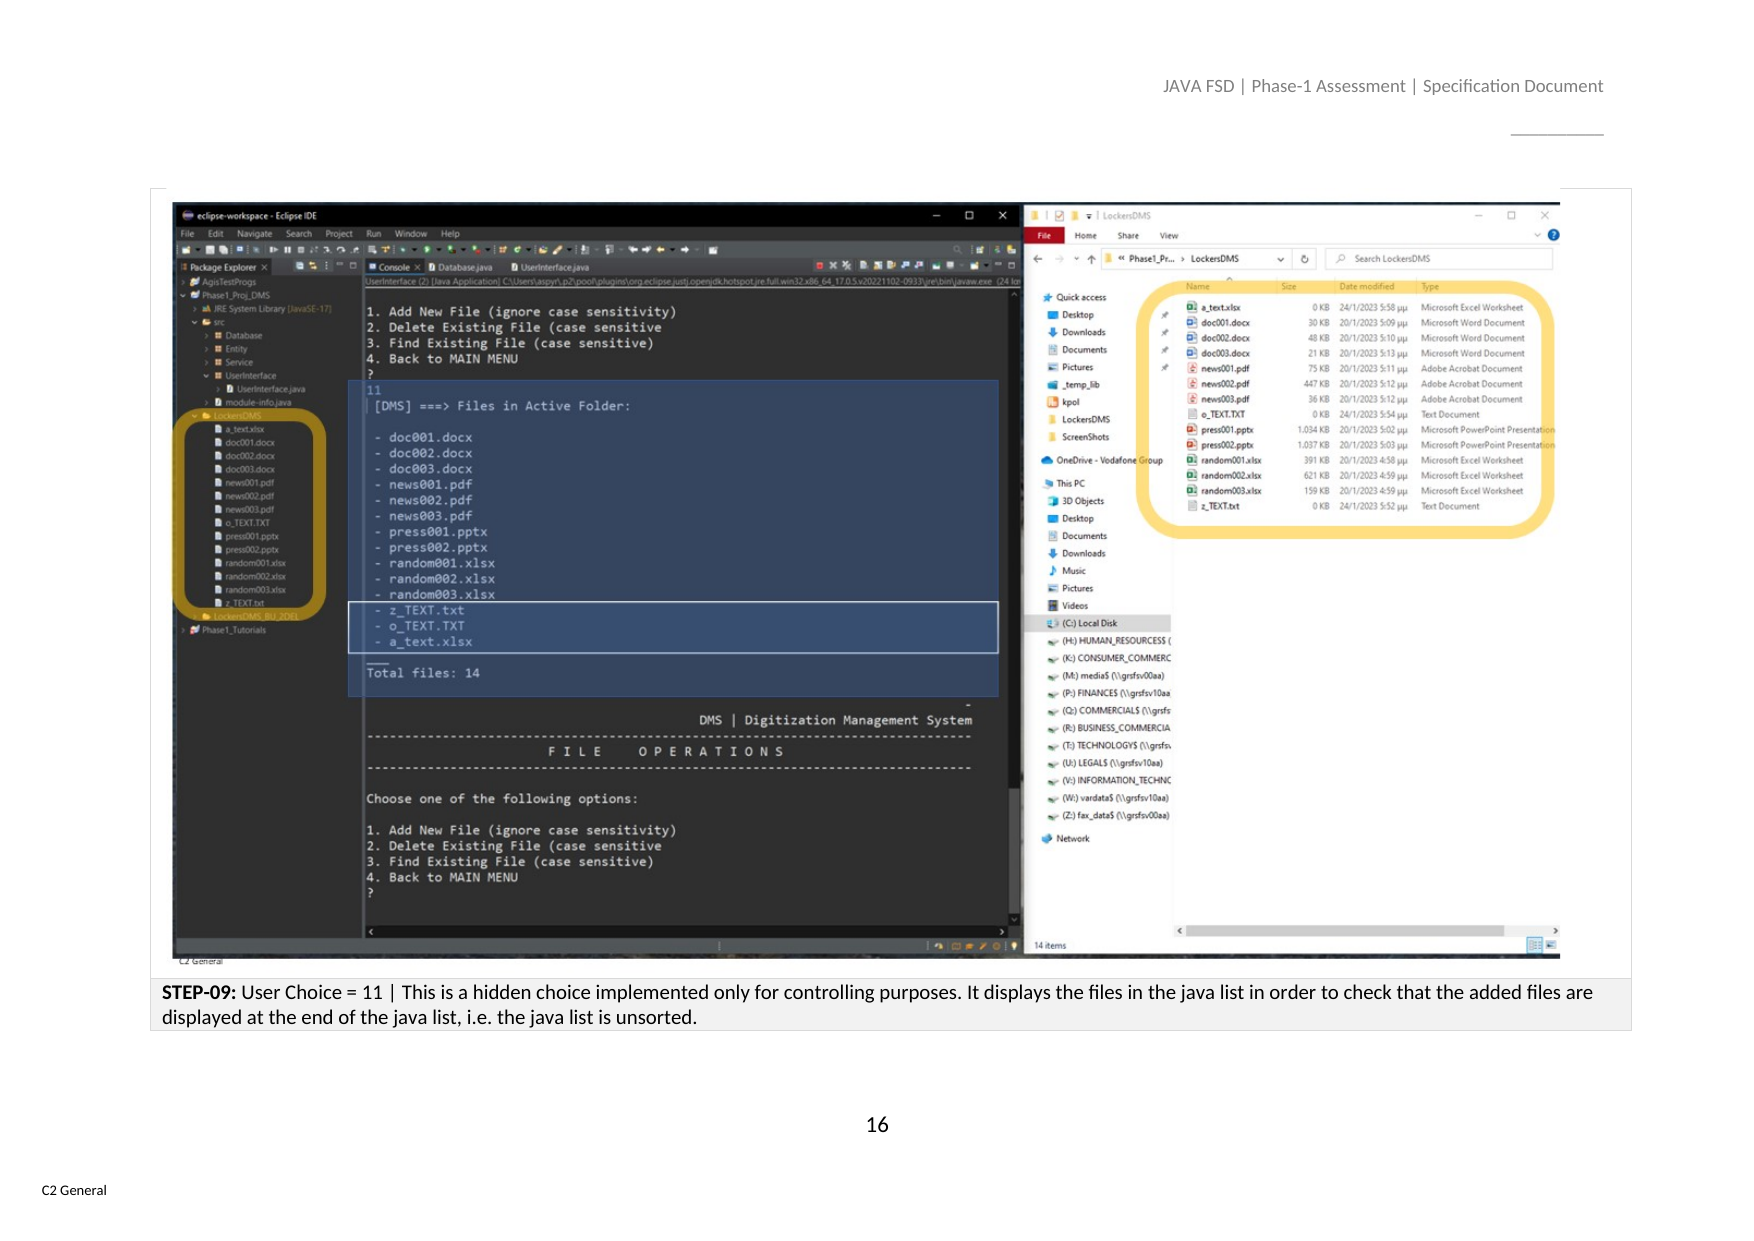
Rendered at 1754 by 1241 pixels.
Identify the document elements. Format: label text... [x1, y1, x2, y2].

picture [166, 188, 1561, 973]
table_cell [151, 189, 1631, 978]
table_cell STEP-09: User Choice = 11 | This is a hidden choice implemented only for controlling purposes. It displays the files in the java list in order to check that the added files are displayed at the end of the java list, i.e. the java list is unsorted. [151, 979, 1631, 1030]
